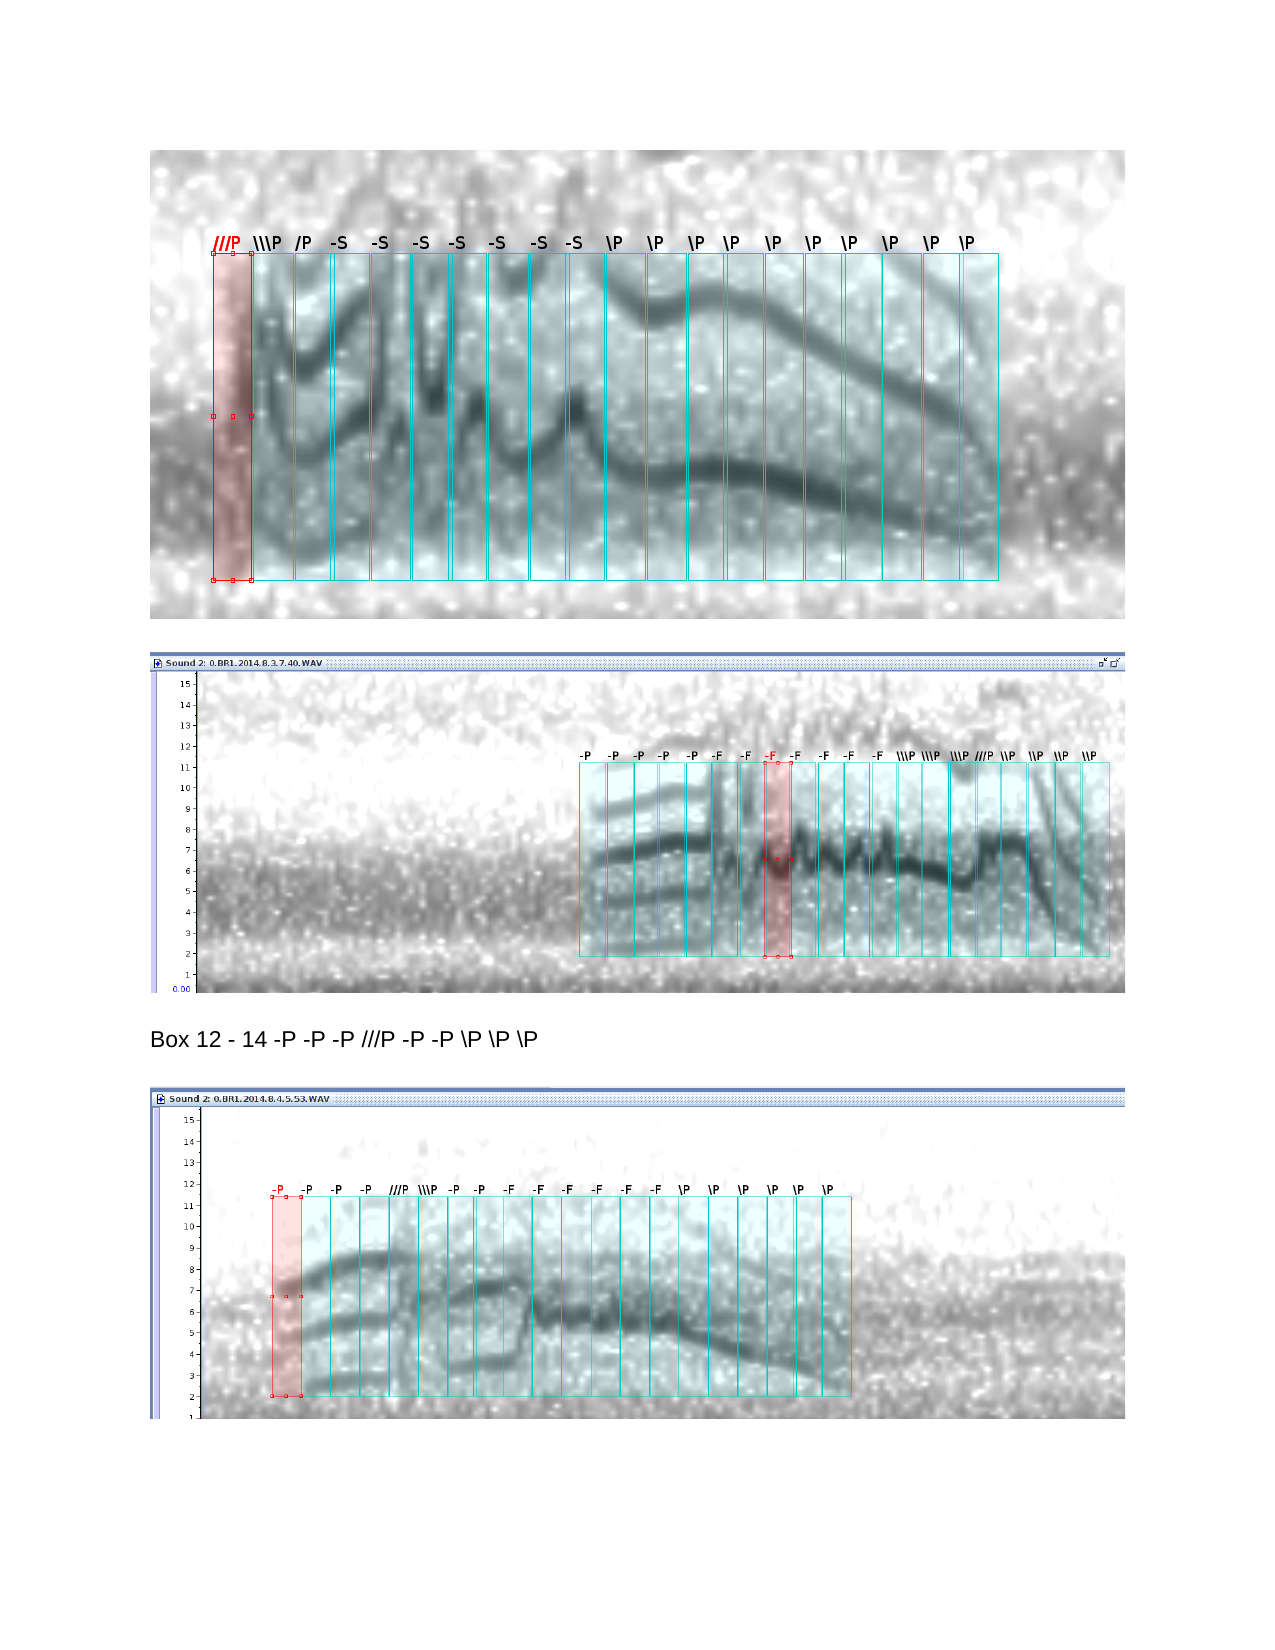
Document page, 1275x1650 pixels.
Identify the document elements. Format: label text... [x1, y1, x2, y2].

picture [150, 150, 1125, 619]
picture [150, 652, 1125, 993]
picture [150, 1086, 1125, 1419]
text Box 12 - 14 -P -P -P ///P -P -P \P \P \P [150, 1026, 1125, 1053]
